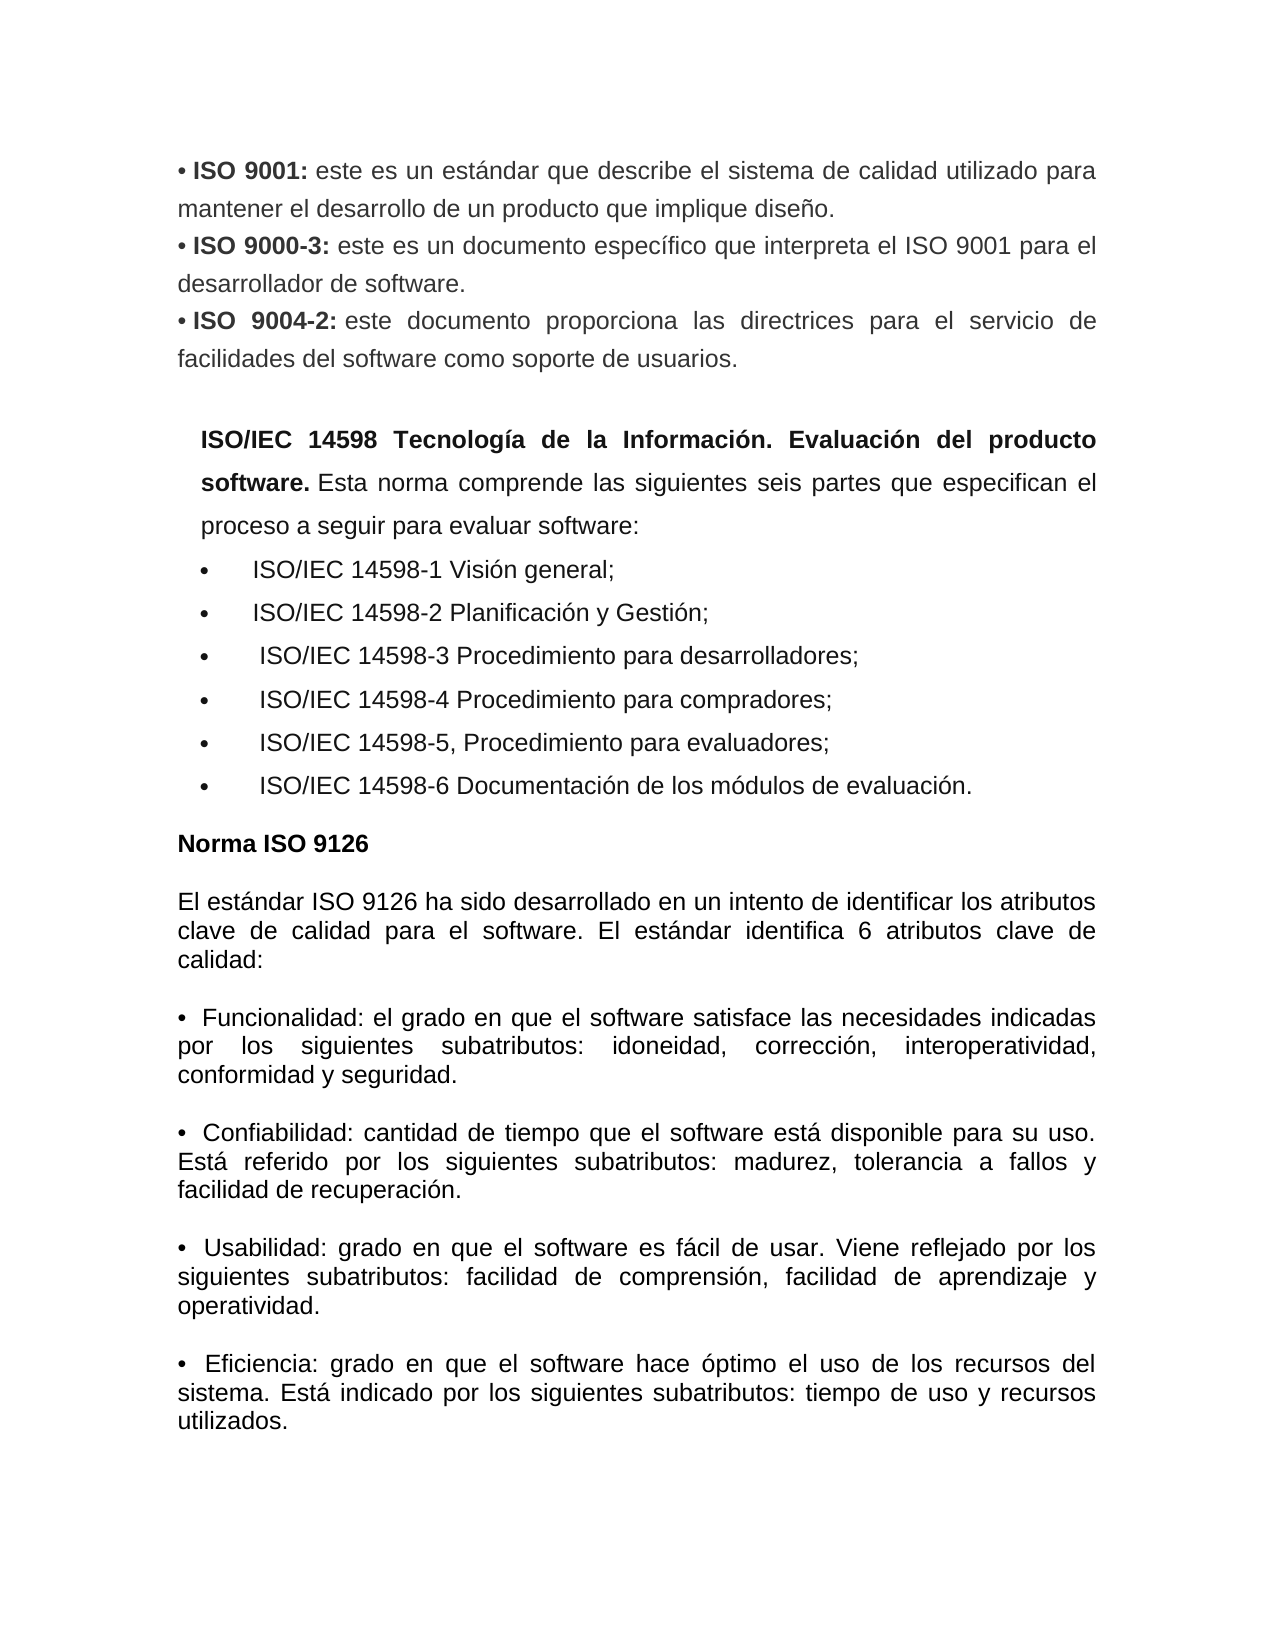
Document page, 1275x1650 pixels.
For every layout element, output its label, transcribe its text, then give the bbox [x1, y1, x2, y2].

text ISO/IEC 14598 Tecnología de la Información. Evaluación del producto software. Esta norma comprende las siguientes seis partes que especifican el proceso a seguir para evaluar software: [201, 410, 1098, 540]
text El estándar ISO 9126 ha sido desarrollado en un intento de identificar los atributos clave de calidad para el software. El estándar identifica 6 atributos clave de calidad: [177, 887, 1098, 973]
text • Eficiencia: grado en que el software hace óptimo el uso de los recursos del sistema. Está indicado por los siguientes subatributos: tiempo de uso y recursos utilizados. [177, 1349, 1098, 1435]
text • ISO 9004-2: este documento proporciona las directrices para el servicio de facilidades del software como soporte de usuarios. [177, 298, 1098, 373]
text • ISO 9000-3: este es un documento específico que interpreta el ISO 9001 para el desarrollador de software. [177, 223, 1098, 298]
list ISO/IEC 14598-2 Planificación y Gestión; [177, 583, 1098, 627]
text • Usabilidad: grado en que el software es fácil de usar. Viene reflejado por los siguientes subatributos: facilidad de comprensión, facilidad de aprendizaje y operatividad. [177, 1233, 1098, 1320]
list ISO/IEC 14598-1 Visión general; [177, 540, 1098, 583]
list ISO/IEC 14598-6 Documentación de los módulos de evaluación. [177, 757, 1098, 800]
list ISO/IEC 14598-3 Procedimiento para desarrolladores; [177, 627, 1098, 670]
list ISO/IEC 14598-5, Procedimiento para evaluadores; [177, 713, 1098, 757]
text • Funcionalidad: el grado en que el software satisface las necesidades indicadas por los siguientes subatributos: idoneidad, corrección, interoperatividad, conformidad y seguridad. [177, 1003, 1098, 1089]
text Norma ISO 9126 [177, 829, 1098, 858]
text • ISO 9001: este es un estándar que describe el sistema de calidad utilizado para mantener el desarrollo de un producto que implique diseño. [177, 148, 1098, 223]
text • Confiabilidad: cantidad de tiempo que el software está disponible para su uso. Está referido por los siguientes subatributos: madurez, tolerancia a fallos y facilidad de recuperación. [177, 1118, 1098, 1204]
list ISO/IEC 14598-4 Procedimiento para compradores; [177, 670, 1098, 713]
